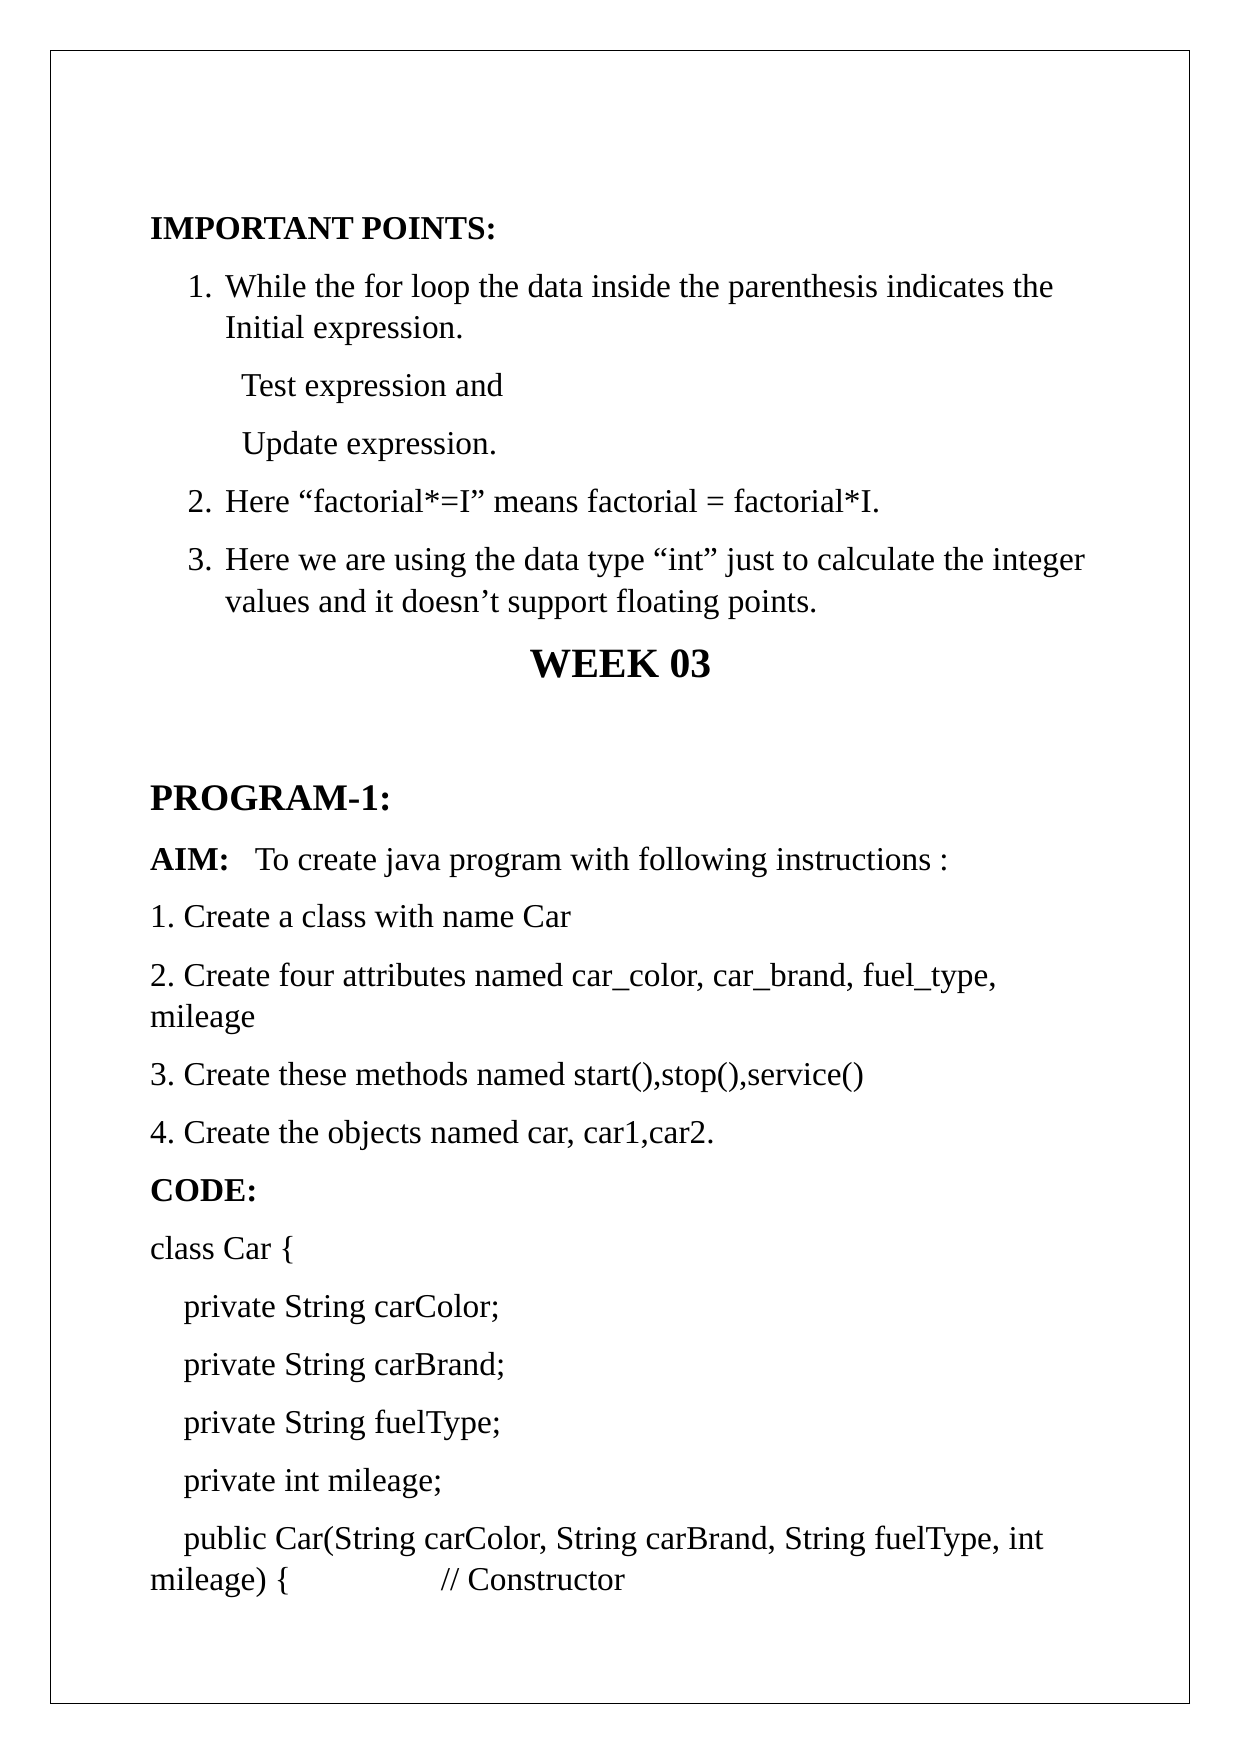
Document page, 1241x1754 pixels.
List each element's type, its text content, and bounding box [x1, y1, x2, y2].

text private String carColor; [150, 1286, 1090, 1324]
text AIM: To create java program with following instructions : [150, 839, 1090, 877]
text Test expression and [150, 365, 1090, 404]
text 2. Create four attributes named car_color, car_brand, fuel_type, mileage [150, 955, 1090, 1034]
text private int mileage; [150, 1460, 1090, 1499]
text 4. Create the objects named car, car1,car2. [150, 1112, 1090, 1151]
list Here we are using the data type “int” just to calculate the integer values and it doesn’t support floating points. [187, 539, 1090, 619]
list Here “factorial*=I” means factorial = factorial*I. [187, 481, 1090, 520]
text IMPORTANT POINTS: [150, 208, 1090, 246]
list While the for loop the data inside the parenthesis indicates the Initial expression. [187, 266, 1090, 346]
text CODE: [150, 1170, 1090, 1208]
text 3. Create these methods named start(),stop(),service() [150, 1054, 1090, 1092]
text private String fuelType; [150, 1402, 1090, 1441]
text 1. Create a class with name Car [150, 897, 1090, 935]
text public Car(String carColor, String carBrand, String fuelType, int mileage) { // Constructor [150, 1518, 1090, 1598]
text private String carBrand; [150, 1344, 1090, 1383]
text PROGRAM-1: [150, 776, 1090, 819]
text class Car { [150, 1228, 1090, 1267]
text WEEK 03 [150, 639, 1090, 687]
text Update expression. [150, 423, 1090, 462]
